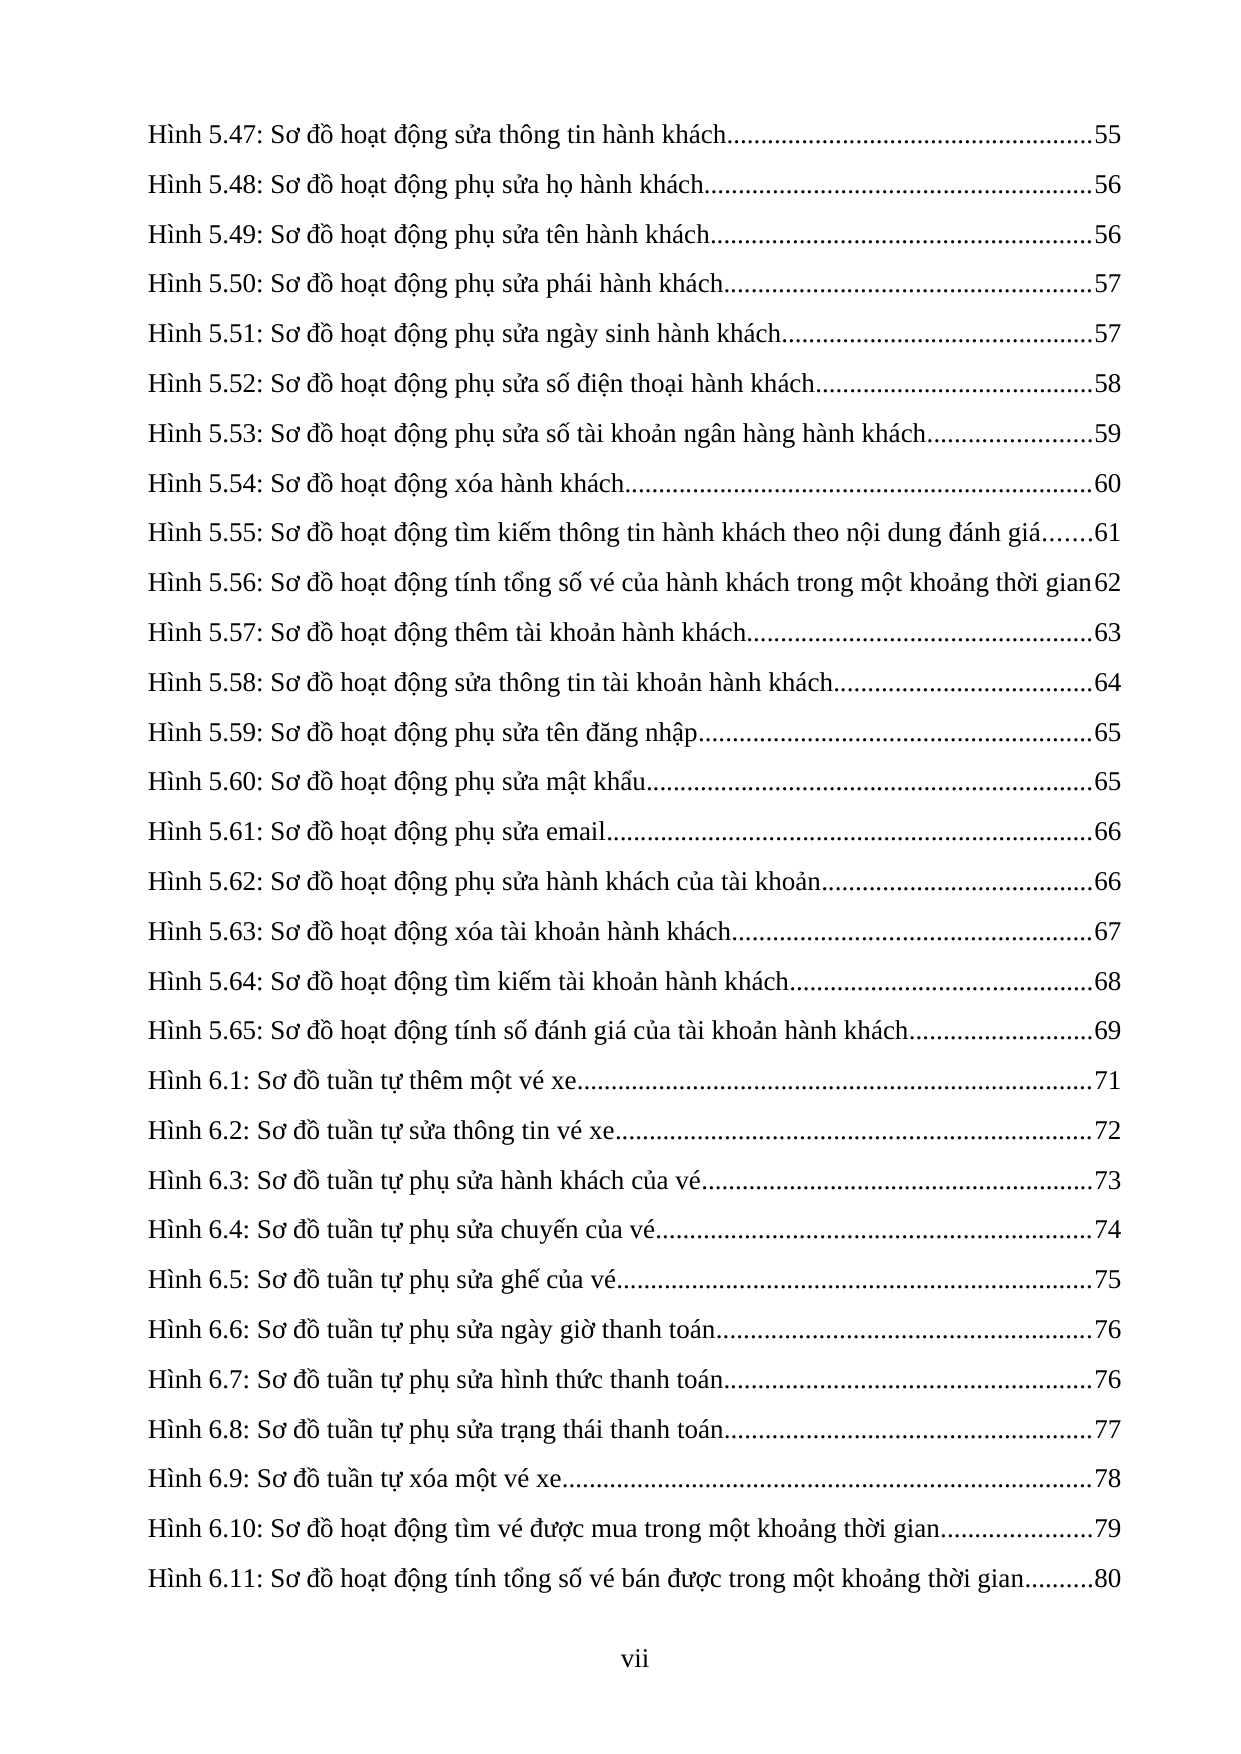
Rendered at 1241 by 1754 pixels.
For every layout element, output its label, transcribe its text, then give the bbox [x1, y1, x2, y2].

text Hình 5.56: Sơ đồ hoạt động tính tổng số vé của hành khách trong một khoảng thời gian 62 [148, 566, 1122, 597]
text Hình 5.62: Sơ đồ hoạt động phụ sửa hành khách của tài khoản 66 [148, 865, 1122, 896]
text Hình 6.3: Sơ đồ tuần tự phụ sửa hành khách của vé 73 [148, 1164, 1122, 1195]
text Hình 5.58: Sơ đồ hoạt động sửa thông tin tài khoản hành khách 64 [148, 666, 1122, 697]
text Hình 6.10: Sơ đồ hoạt động tìm vé được mua trong một khoảng thời gian 79 [148, 1512, 1122, 1543]
text Hình 6.6: Sơ đồ tuần tự phụ sửa ngày giờ thanh toán 76 [148, 1313, 1122, 1344]
text Hình 6.4: Sơ đồ tuần tự phụ sửa chuyến của vé 74 [148, 1213, 1122, 1245]
text Hình 5.60: Sơ đồ hoạt động phụ sửa mật khẩu 65 [148, 765, 1122, 797]
text Hình 5.63: Sơ đồ hoạt động xóa tài khoản hành khách 67 [148, 915, 1122, 946]
text Hình 5.51: Sơ đồ hoạt động phụ sửa ngày sinh hành khách 57 [148, 317, 1122, 348]
text Hình 6.8: Sơ đồ tuần tự phụ sửa trạng thái thanh toán 77 [148, 1413, 1122, 1444]
text Hình 6.11: Sơ đồ hoạt động tính tổng số vé bán được trong một khoảng thời gian 80 [148, 1562, 1122, 1593]
text Hình 5.50: Sơ đồ hoạt động phụ sửa phái hành khách 57 [148, 267, 1122, 299]
text Hình 5.48: Sơ đồ hoạt động phụ sửa họ hành khách 56 [148, 168, 1122, 199]
text Hình 5.57: Sơ đồ hoạt động thêm tài khoản hành khách 63 [148, 616, 1122, 647]
text Hình 5.49: Sơ đồ hoạt động phụ sửa tên hành khách 56 [148, 218, 1122, 249]
text Hình 5.61: Sơ đồ hoạt động phụ sửa email 66 [148, 815, 1122, 846]
text Hình 5.54: Sơ đồ hoạt động xóa hành khách 60 [148, 467, 1122, 498]
text Hình 6.1: Sơ đồ tuần tự thêm một vé xe 71 [148, 1064, 1122, 1095]
text Hình 6.9: Sơ đồ tuần tự xóa một vé xe 78 [148, 1462, 1122, 1494]
text Hình 5.53: Sơ đồ hoạt động phụ sửa số tài khoản ngân hàng hành khách 59 [148, 417, 1122, 448]
text Hình 5.52: Sơ đồ hoạt động phụ sửa số điện thoại hành khách 58 [148, 367, 1122, 398]
text Hình 5.55: Sơ đồ hoạt động tìm kiếm thông tin hành khách theo nội dung đánh giá 61 [148, 516, 1122, 548]
text Hình 5.47: Sơ đồ hoạt động sửa thông tin hành khách 55 [148, 118, 1122, 149]
text Hình 6.5: Sơ đồ tuần tự phụ sửa ghế của vé 75 [148, 1263, 1122, 1294]
text Hình 5.59: Sơ đồ hoạt động phụ sửa tên đăng nhập 65 [148, 716, 1122, 747]
text Hình 5.64: Sơ đồ hoạt động tìm kiếm tài khoản hành khách 68 [148, 964, 1122, 996]
text Hình 6.7: Sơ đồ tuần tự phụ sửa hình thức thanh toán 76 [148, 1363, 1122, 1394]
text Hình 5.65: Sơ đồ hoạt động tính số đánh giá của tài khoản hành khách 69 [148, 1014, 1122, 1046]
text Hình 6.2: Sơ đồ tuần tự sửa thông tin vé xe 72 [148, 1114, 1122, 1145]
